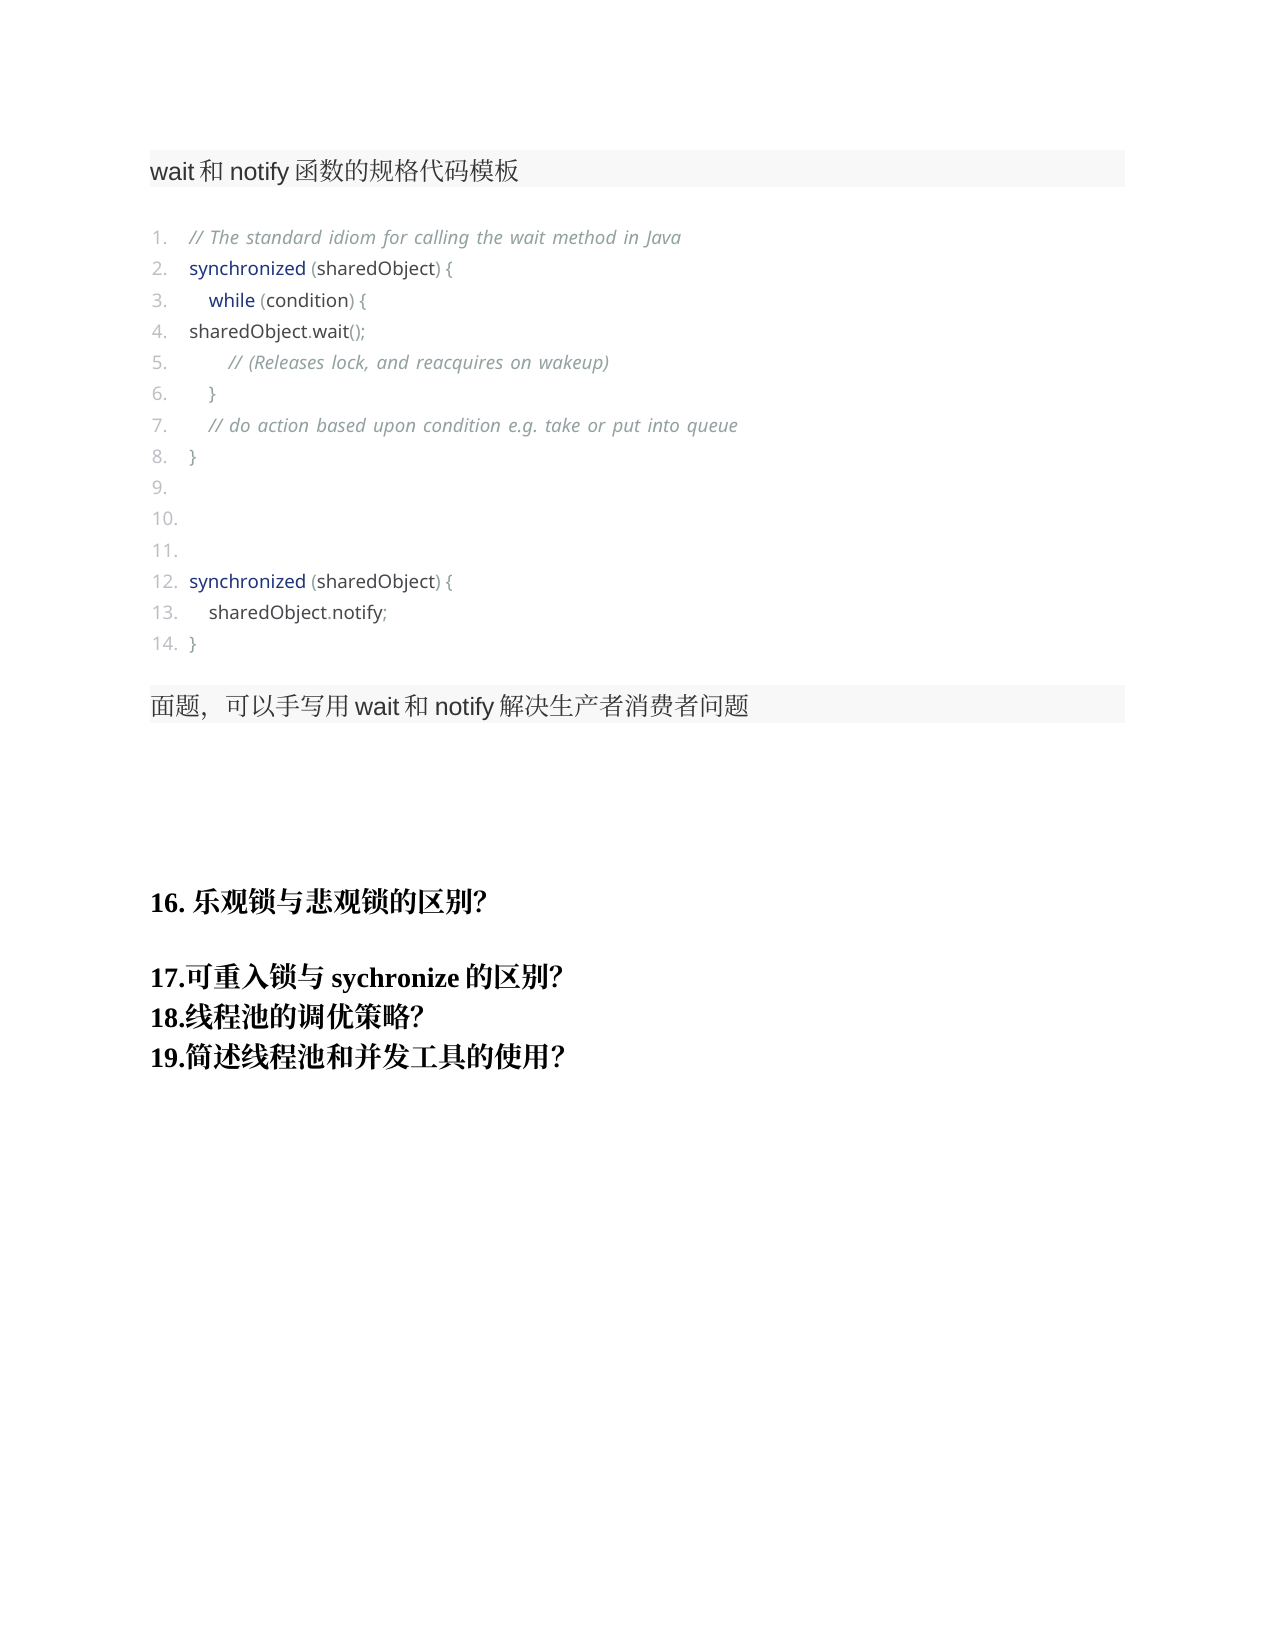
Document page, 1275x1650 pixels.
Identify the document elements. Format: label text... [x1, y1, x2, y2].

list } [152, 437, 1125, 469]
list } [152, 375, 1125, 406]
list while (condition) { [152, 281, 1125, 312]
list // do action based upon condition e.g. take or put into queue [152, 406, 1125, 437]
list synchronized (sharedObject) { [152, 250, 1125, 281]
list // (Releases lock, and reacquires on wakeup) [152, 344, 1125, 375]
list sharedObject.wait(); [152, 312, 1125, 344]
text 17.可重入锁与sychronize的区别？ [150, 954, 1125, 995]
text 19.简述线程池和并发工具的使用？ [150, 1035, 1125, 1076]
list // The standard idiom for calling the wait method in Java [152, 219, 1125, 250]
text 18.线程池的调优策略？ [150, 995, 1125, 1035]
text 16. 乐观锁与悲观锁的区别？ [150, 880, 1125, 921]
list synchronized (sharedObject) { [152, 562, 1125, 594]
list sharedObject.notify; [152, 594, 1125, 625]
text 面题，可以手写用wait和notify解决生产者消费者问题 [150, 685, 1125, 723]
list } [152, 625, 1125, 656]
text wait和notify函数的规格代码模板 [150, 150, 1125, 187]
